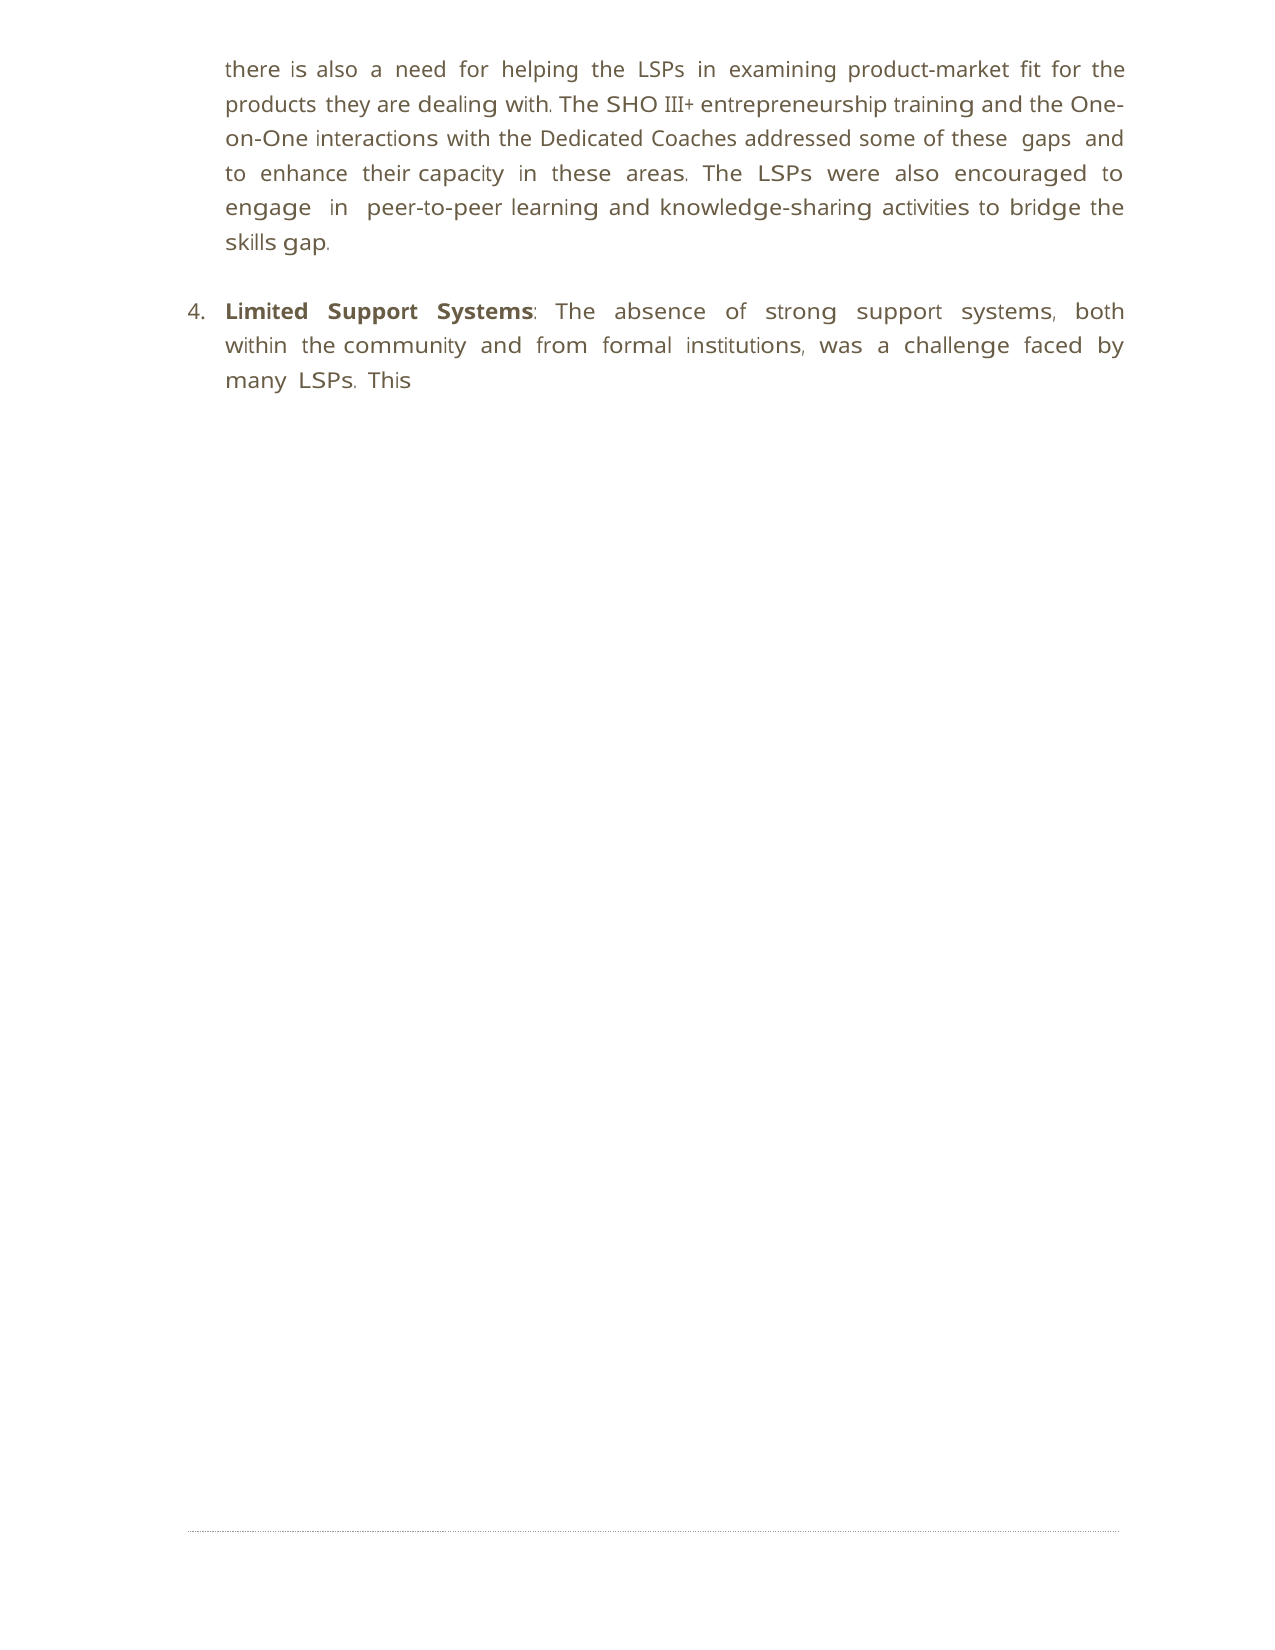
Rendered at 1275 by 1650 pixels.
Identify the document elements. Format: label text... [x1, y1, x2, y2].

list Limited Support Systems: The absence of strong support systems, both within the community and from formal institutions, was a challenge faced by many LSPs. This [187, 296, 1125, 394]
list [187, 54, 1125, 256]
